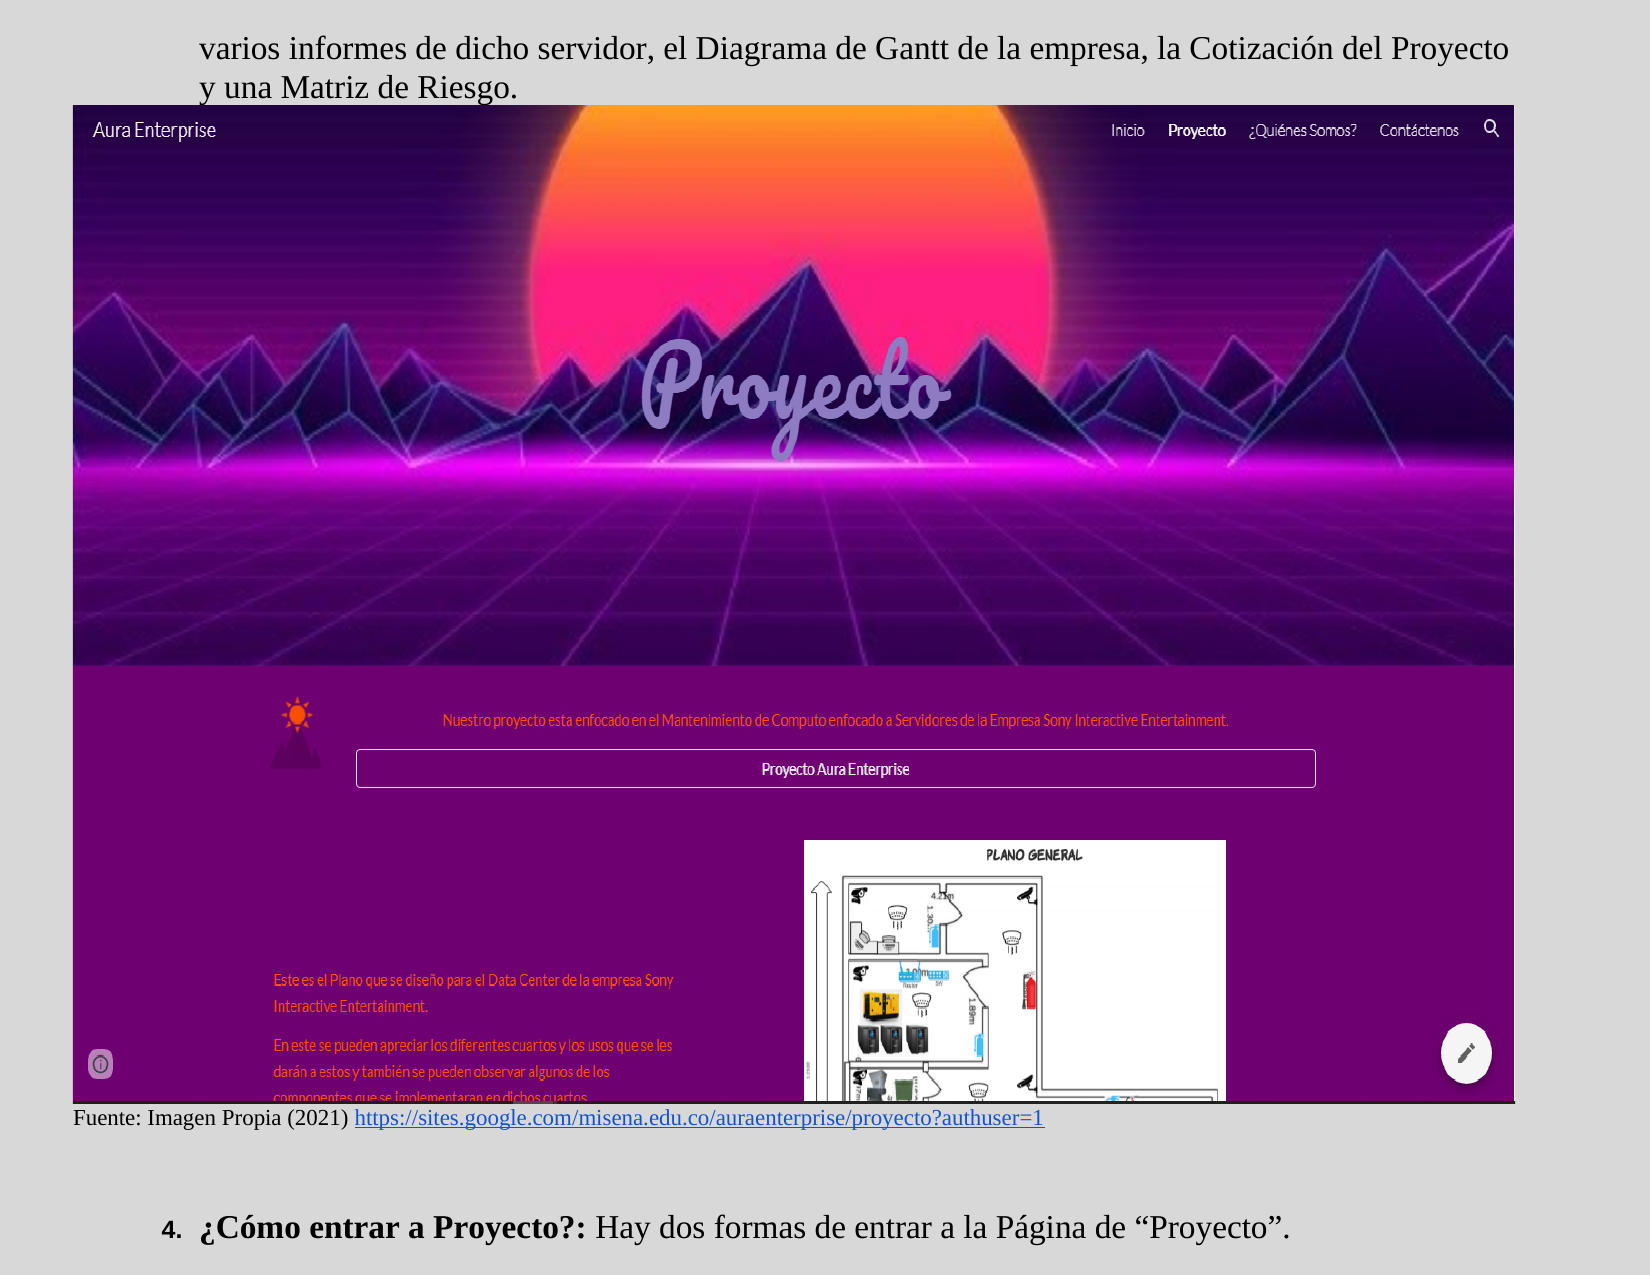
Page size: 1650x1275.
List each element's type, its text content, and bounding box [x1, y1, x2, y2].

list ¿Cómo entrar a Proyecto?: Hay dos formas de entrar a la Página de “Proyecto”. [161, 1207, 1514, 1245]
picture [72, 105, 1516, 1104]
text Fuente: Imagen Propia (2021) https://sites.google.com/misena.edu.co/auraenterprise/proyecto?authuser=1 [73, 1104, 1514, 1130]
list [161, 28, 1514, 105]
